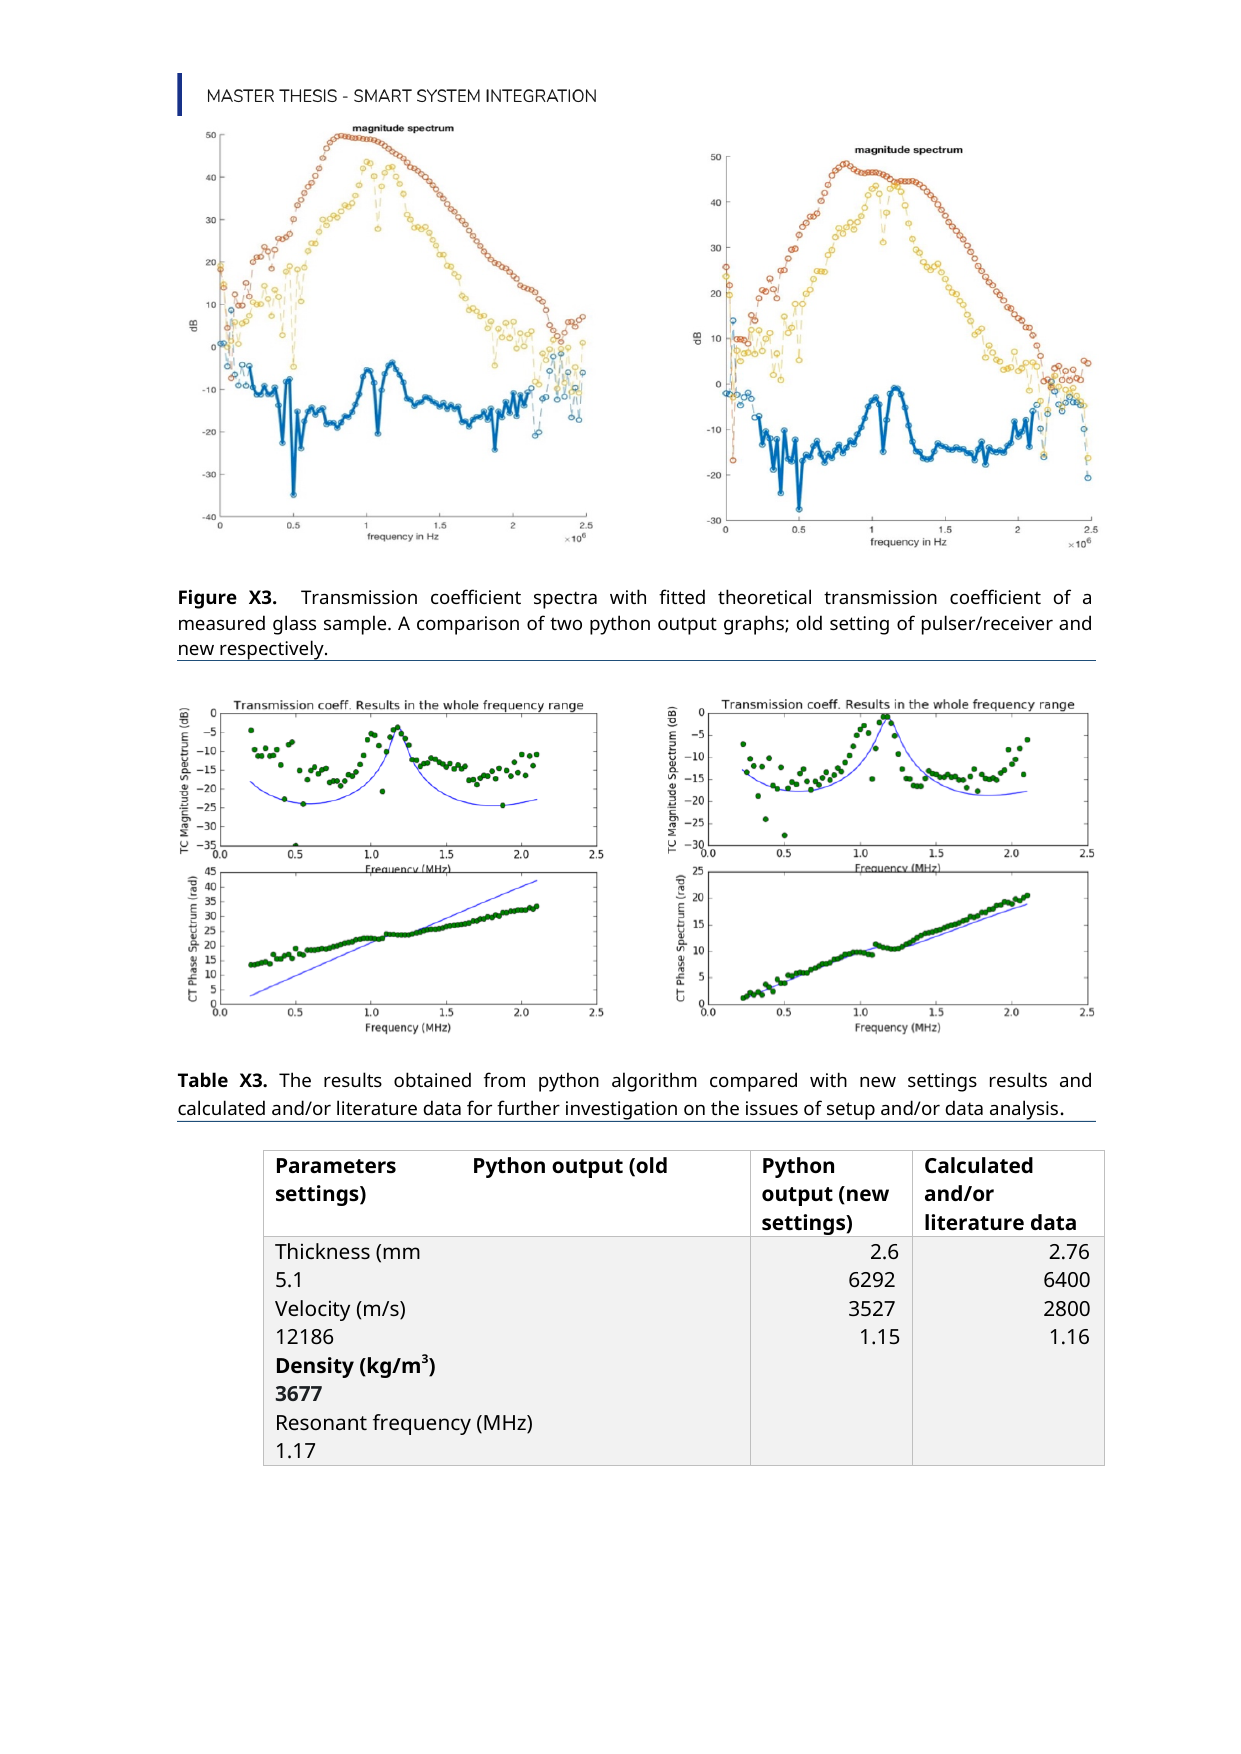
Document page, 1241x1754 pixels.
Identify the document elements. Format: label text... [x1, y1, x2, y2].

table_cell Thickness (mm 5.1 Velocity (m/s) 12186 Density (kg/m3) 3677 Resonant frequency (MHz) 1.17 [264, 1237, 750, 1465]
picture [177, 118, 1103, 556]
table_header Parameters Python output (old settings) [264, 1151, 750, 1236]
picture [177, 73, 608, 116]
table_cell 2.76 6400 2800 1.16 [913, 1237, 1104, 1465]
list Table X3. The results obtained from python algorithm compared with new settings results and calculated and/or literature data for further investigation on the issues of setup and/or data analysis. [177, 1067, 1093, 1120]
table_header Calculated and/or literature data [913, 1151, 1104, 1236]
table_cell 2.6 6292 3527 1.15 [751, 1237, 912, 1465]
text Figure X3. Transmission coefficient spectra with fitted theoretical transmission coefficient of a measured glass sample. A comparison of two python output graphs; old setting of pulser/receiver and new respectively. [177, 584, 1093, 660]
picture [177, 689, 1103, 1039]
table_header Python output (new settings) [751, 1151, 912, 1236]
